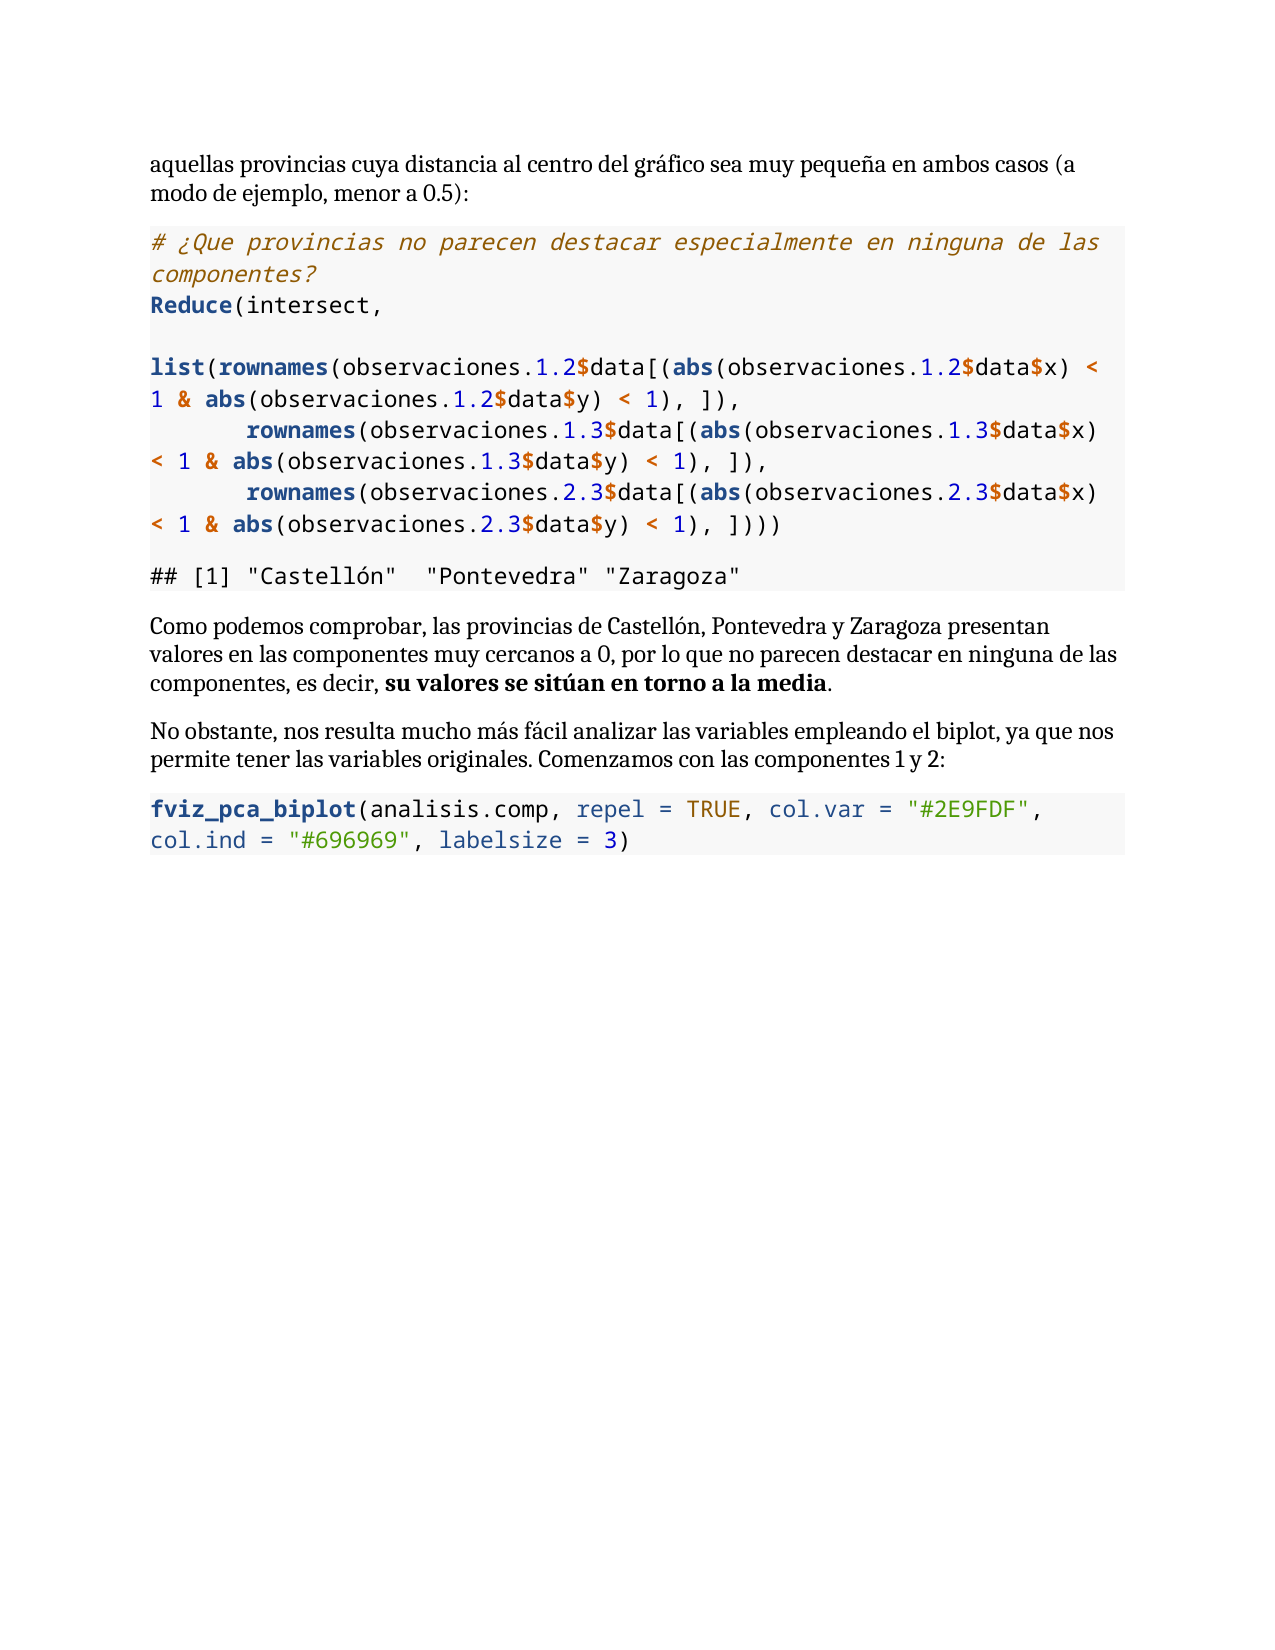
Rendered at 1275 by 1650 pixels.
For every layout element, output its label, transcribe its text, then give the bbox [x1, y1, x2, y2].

text # ¿Que provincias no parecen destacar especialmente en ninguna de las componentes? Reduce(intersect, list(rownames(observaciones.1.2$data[(abs(observaciones.1.2$data$x) < 1 & abs(observaciones.1.2$data$y) < 1), ]), rownames(observaciones.1.3$data[(abs(observaciones.1.3$data$x) < 1 & abs(observaciones.1.3$data$y) < 1), ]), rownames(observaciones.2.3$data[(abs(observaciones.2.3$data$x) < 1 & abs(observaciones.2.3$data$y) < 1), ]))) [150, 226, 1125, 539]
text Como podemos comprobar, las provincias de Castellón, Pontevedra y Zaragoza presentan valores en las componentes muy cercanos a 0, por lo que no parecen destacar en ninguna de las componentes, es decir, su valores se sitúan en torno a la media. [150, 612, 1125, 698]
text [150, 150, 1125, 207]
text No obstante, nos resulta mucho más fácil analizar las variables empleando el biplot, ya que nos permite tener las variables originales. Comenzamos con las componentes 1 y 2: [150, 717, 1125, 774]
text fviz_pca_biplot(analisis.comp, repel = TRUE, col.var = "#2E9FDF", col.ind = "#696969", labelsize = 3) [631, 793, 1125, 855]
text ## [1] "Castellón" "Pontevedra" "Zaragoza" [150, 559, 1125, 591]
